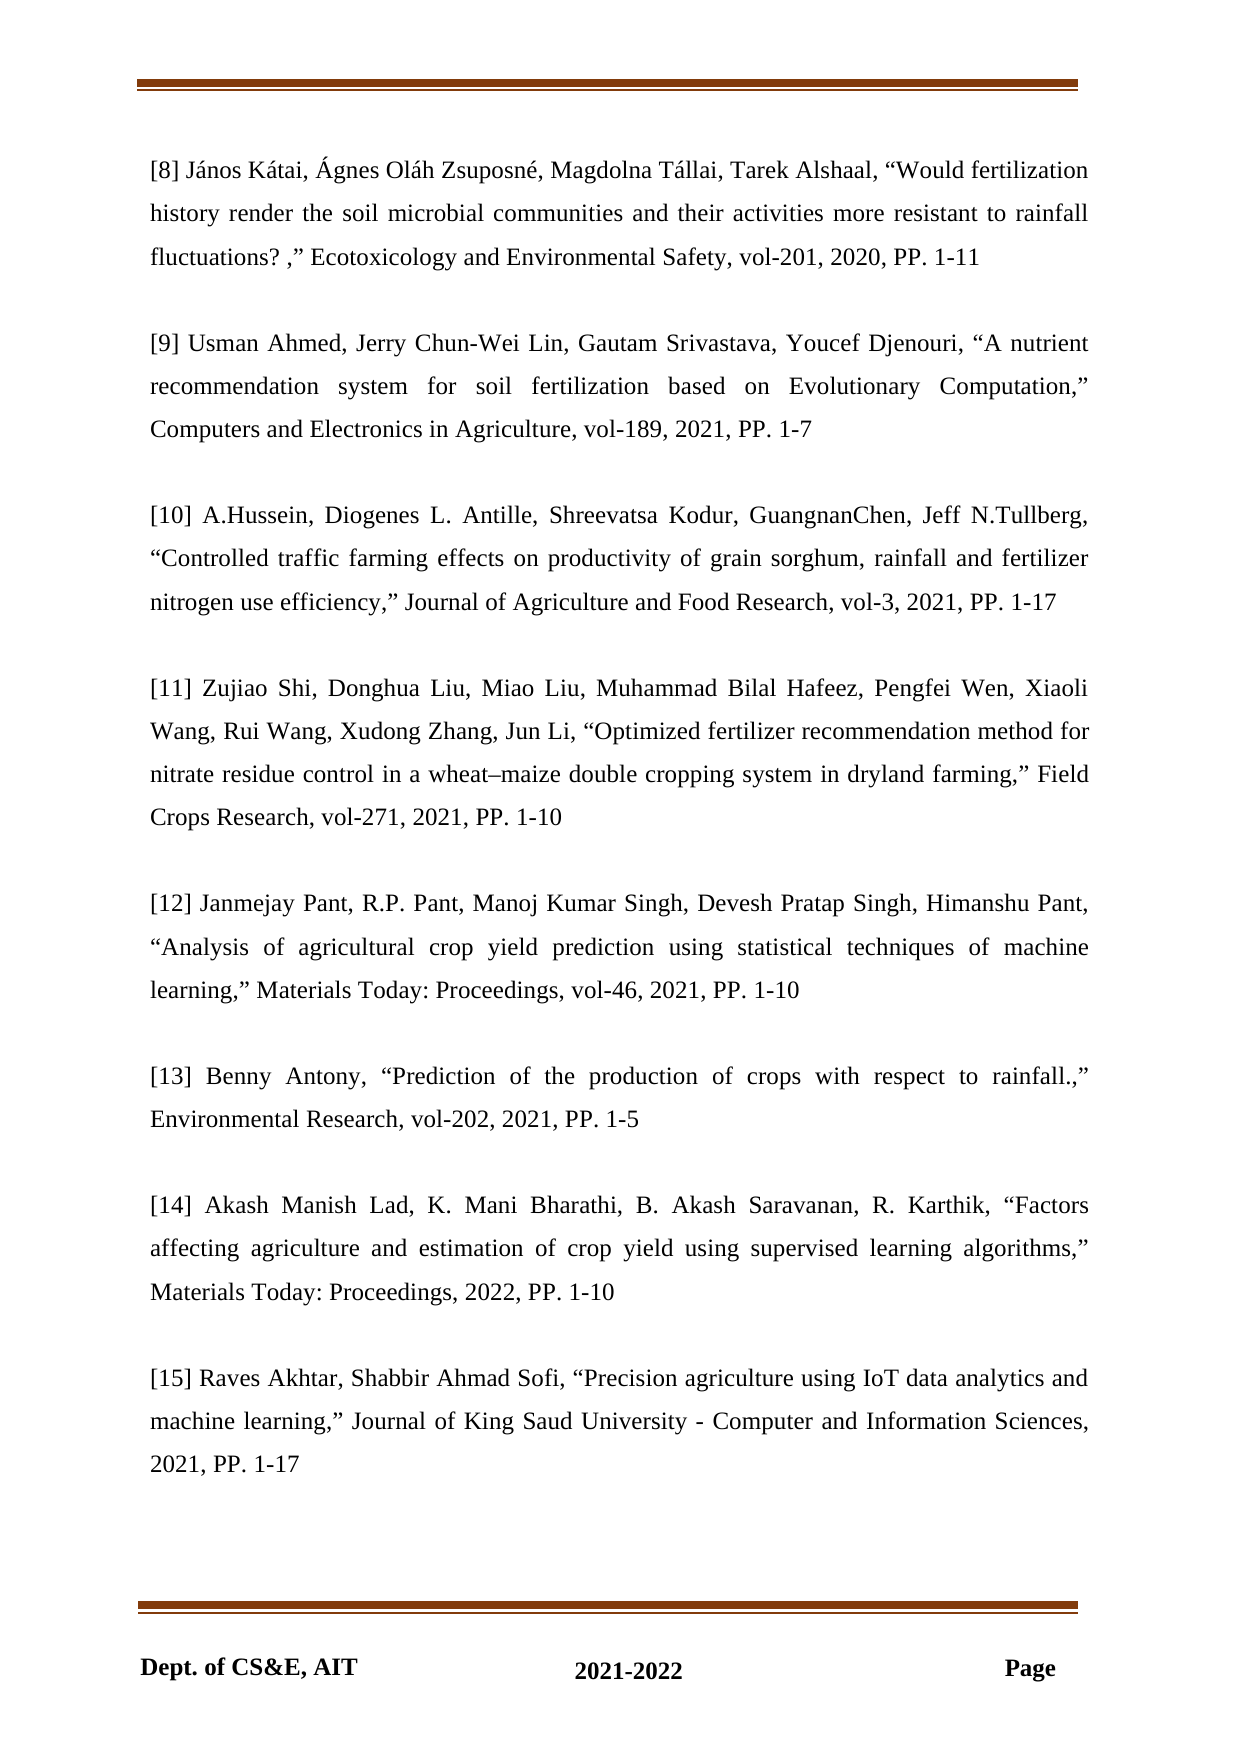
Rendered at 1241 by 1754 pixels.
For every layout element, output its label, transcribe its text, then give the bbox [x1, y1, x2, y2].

text [9] Usman Ahmed, Jerry Chun-Wei Lin, Gautam Srivastava, Youcef Djenouri, “A nutrient recommendation system for soil fertilization based on Evolutionary Computation,” Computers and Electronics in Agriculture, vol-189, 2021, PP. 1-7 [150, 328, 1091, 443]
text [11] Zujiao Shi, Donghua Liu, Miao Liu, Muhammad Bilal Hafeez, Pengfei Wen, Xiaoli Wang, Rui Wang, Xudong Zhang, Jun Li, “Optimized fertilizer recommendation method for nitrate residue control in a wheat–maize double cropping system in dryland farming,” Field Crops Research, vol-271, 2021, PP. 1-10 [150, 673, 1091, 831]
text [8] János Kátai, Ágnes Oláh Zsuposné, Magdolna Tállai, Tarek Alshaal, “Would fertilization history render the soil microbial communities and their activities more resistant to rainfall fluctuations? ,” Ecotoxicology and Environmental Safety, vol-201, 2020, PP. 1-11 [150, 155, 1091, 270]
text [14] Akash Manish Lad, K. Mani Bharathi, B. Akash Saravanan, R. Karthik, “Factors affecting agriculture and estimation of crop yield using supervised learning algorithms,” Materials Today: Proceedings, 2022, PP. 1-10 [150, 1190, 1091, 1305]
text [12] Janmejay Pant, R.P. Pant, Manoj Kumar Singh, Devesh Pratap Singh, Himanshu Pant, “Analysis of agricultural crop yield prediction using statistical techniques of machine learning,” Materials Today: Proceedings, vol-46, 2021, PP. 1-10 [150, 888, 1091, 1003]
text [13] Benny Antony, “Prediction of the production of crops with respect to rainfall.,” Environmental Research, vol-202, 2021, PP. 1-5 [150, 1061, 1091, 1133]
text [10] A.Hussein, Diogenes L. Antille, Shreevatsa Kodur, GuangnanChen, Jeff N.Tullberg, “Controlled traffic farming effects on productivity of grain sorghum, rainfall and fertilizer nitrogen use efficiency,” Journal of Agriculture and Food Research, vol-3, 2021, PP. 1-17 [150, 500, 1091, 615]
text [15] Raves Akhtar, Shabbir Ahmad Sofi, “Precision agriculture using IoT data analytics and machine learning,” Journal of King Saud University - Computer and Information Sciences, 2021, PP. 1-17 [150, 1363, 1091, 1478]
